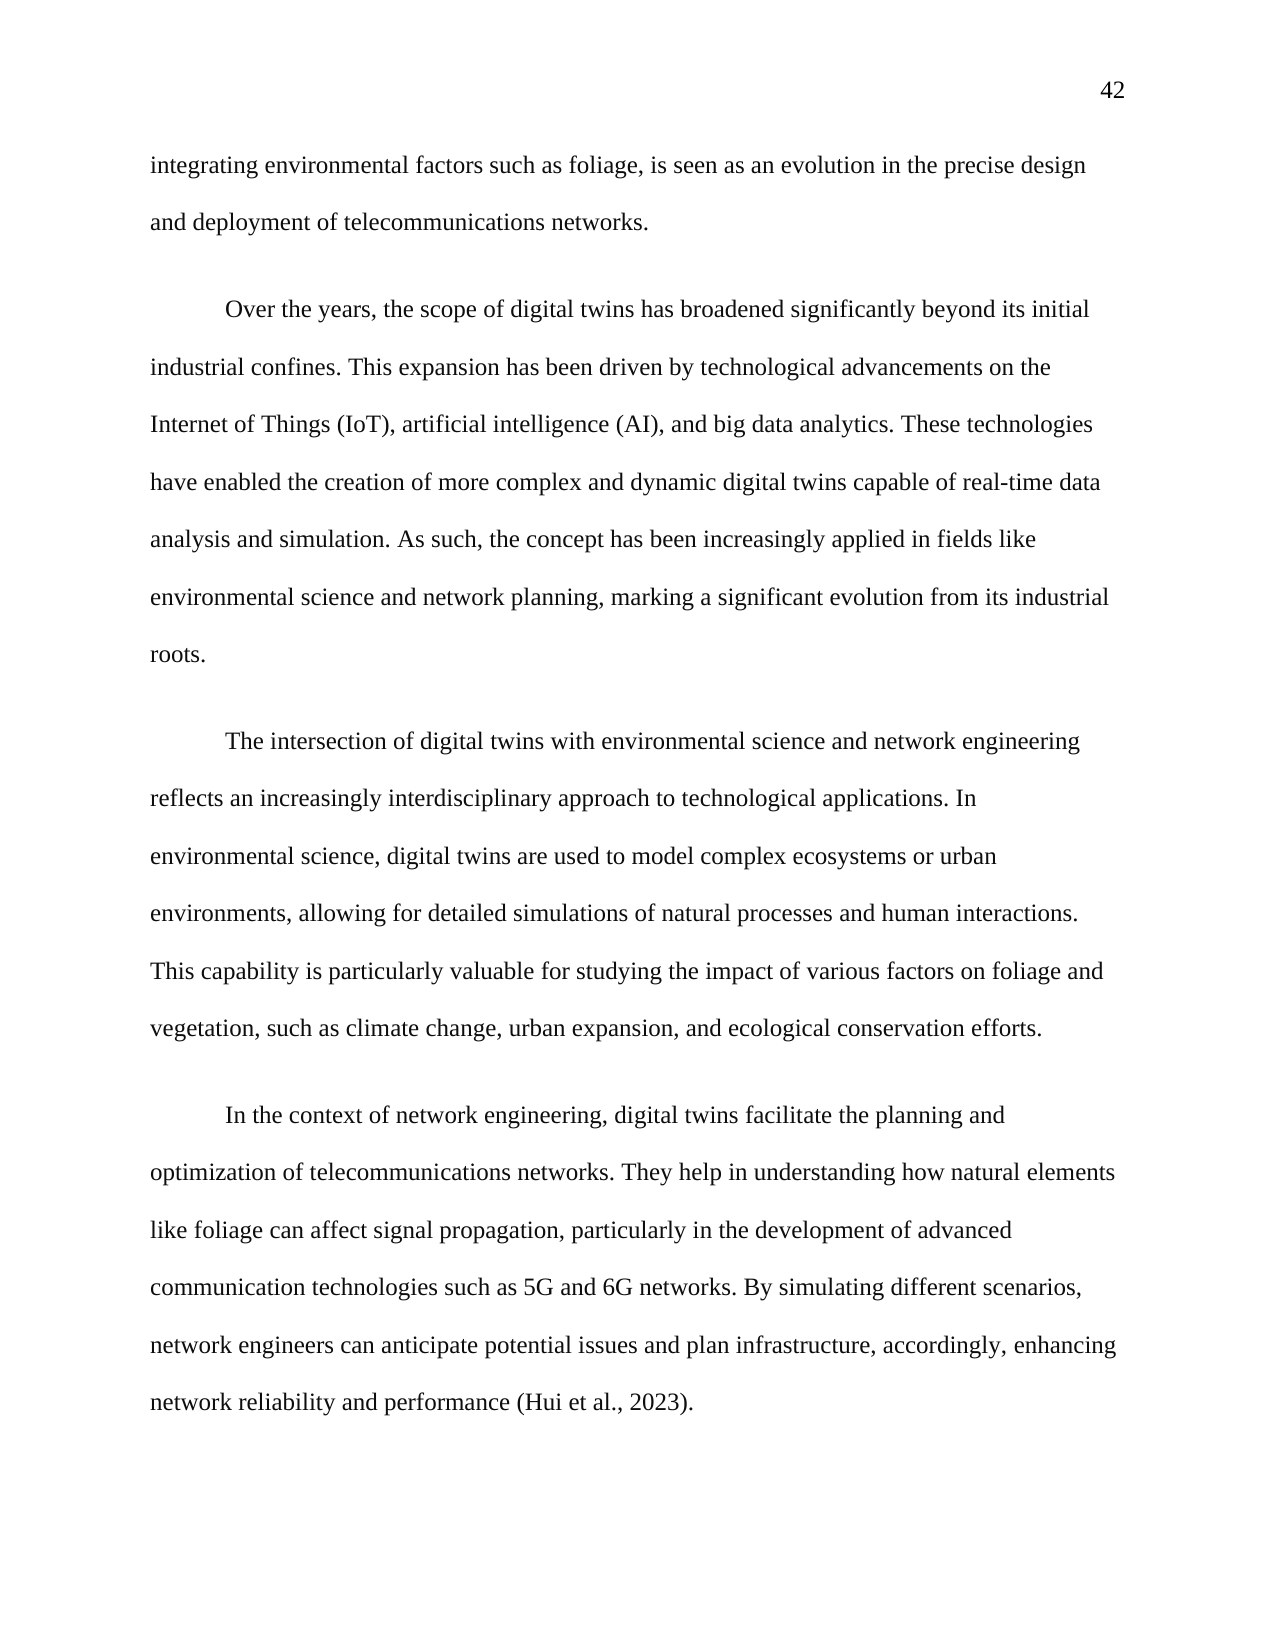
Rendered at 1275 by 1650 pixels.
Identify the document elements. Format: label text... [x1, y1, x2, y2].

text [150, 150, 1125, 236]
text Over the years, the scope of digital twins has broadened significantly beyond its initial industrial confines. This expansion has been driven by technological advancements on the Internet of Things (IoT), artificial intelligence (AI), and big data analytics. These technologies have enabled the creation of more complex and dynamic digital twins capable of real-time data analysis and simulation. As such, the concept has been increasingly applied in fields like environmental science and network planning, marking a significant evolution from its industrial roots. [150, 294, 1125, 668]
text The intersection of digital twins with environmental science and network engineering reflects an increasingly interdisciplinary approach to technological applications. In environmental science, digital twins are used to model complex ecosystems or urban environments, allowing for detailed simulations of natural processes and human interactions. This capability is particularly valuable for studying the impact of various factors on foliage and vegetation, such as climate change, urban expansion, and ecological conservation efforts. [150, 726, 1125, 1042]
text In the context of network engineering, digital twins facilitate the planning and optimization of telecommunications networks. They help in understanding how natural elements like foliage can affect signal propagation, particularly in the development of advanced communication technologies such as 5G and 6G networks. By simulating different scenarios, network engineers can anticipate potential issues and plan infrastructure, accordingly, enhancing network reliability and performance (Hui et al., 2023). [150, 1100, 1125, 1416]
